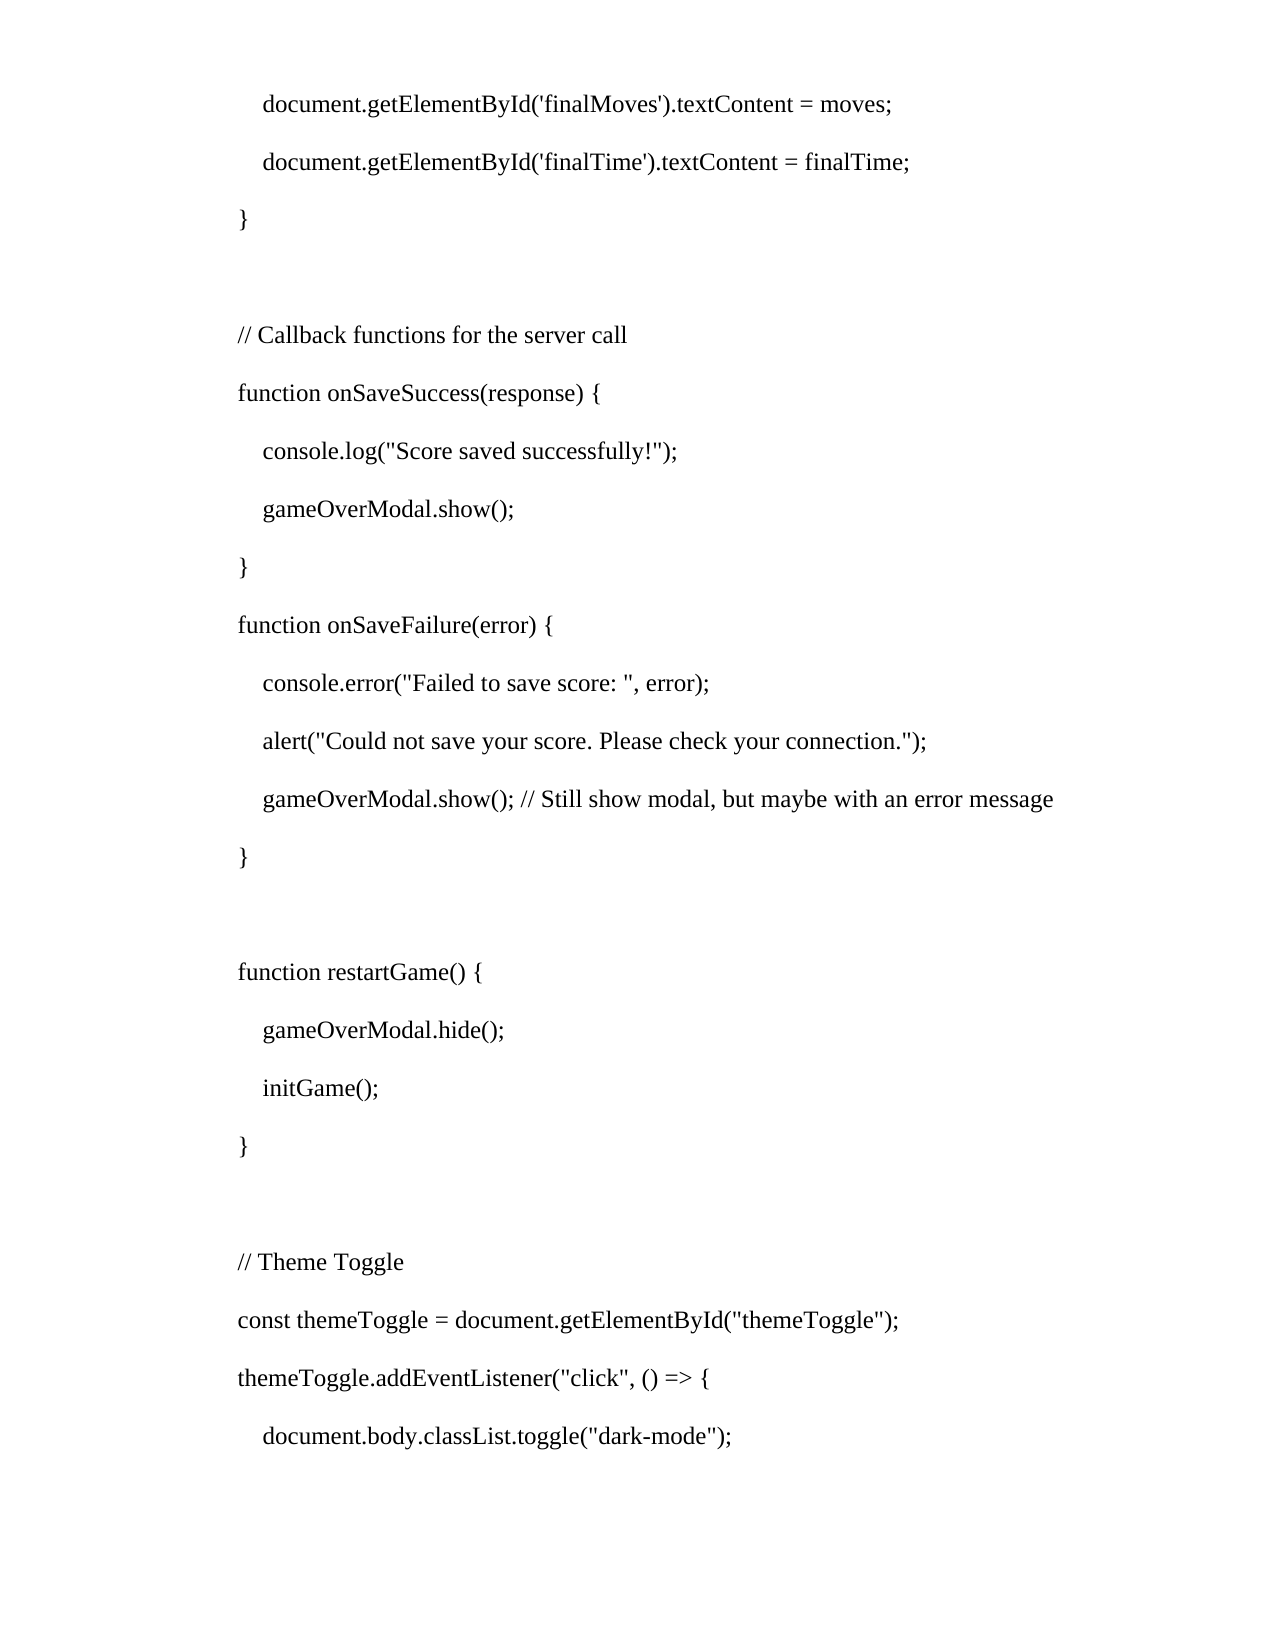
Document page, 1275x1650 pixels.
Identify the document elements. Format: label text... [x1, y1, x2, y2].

text document.getElementById('finalTime').textContent = finalTime; [187, 147, 1087, 175]
text const themeToggle = document.getElementById("themeToggle"); [187, 1305, 1087, 1334]
text console.error("Failed to save score: ", error); [187, 668, 1087, 697]
text function onSaveSuccess(response) { [187, 378, 1087, 407]
text document.body.classList.toggle("dark-mode"); [187, 1421, 1087, 1449]
text function onSaveFailure(error) { [187, 610, 1087, 639]
text } [187, 552, 1087, 581]
text document.getElementById('finalMoves').textContent = moves; [187, 89, 1087, 117]
text // Callback functions for the server call [187, 320, 1087, 349]
text gameOverModal.hide(); [187, 1015, 1087, 1044]
text } [187, 204, 1087, 233]
text } [187, 1131, 1087, 1160]
text // Theme Toggle [187, 1247, 1087, 1276]
text alert("Could not save your score. Please check your connection."); [187, 726, 1087, 754]
text gameOverModal.show(); // Still show modal, but maybe with an error message [187, 784, 1087, 812]
text console.log("Score saved successfully!"); [187, 436, 1087, 465]
text function restartGame() { [187, 957, 1087, 986]
text gameOverModal.show(); [187, 494, 1087, 523]
text themeToggle.addEventListener("click", () => { [187, 1363, 1087, 1392]
text initGame(); [187, 1073, 1087, 1102]
text } [187, 842, 1087, 870]
